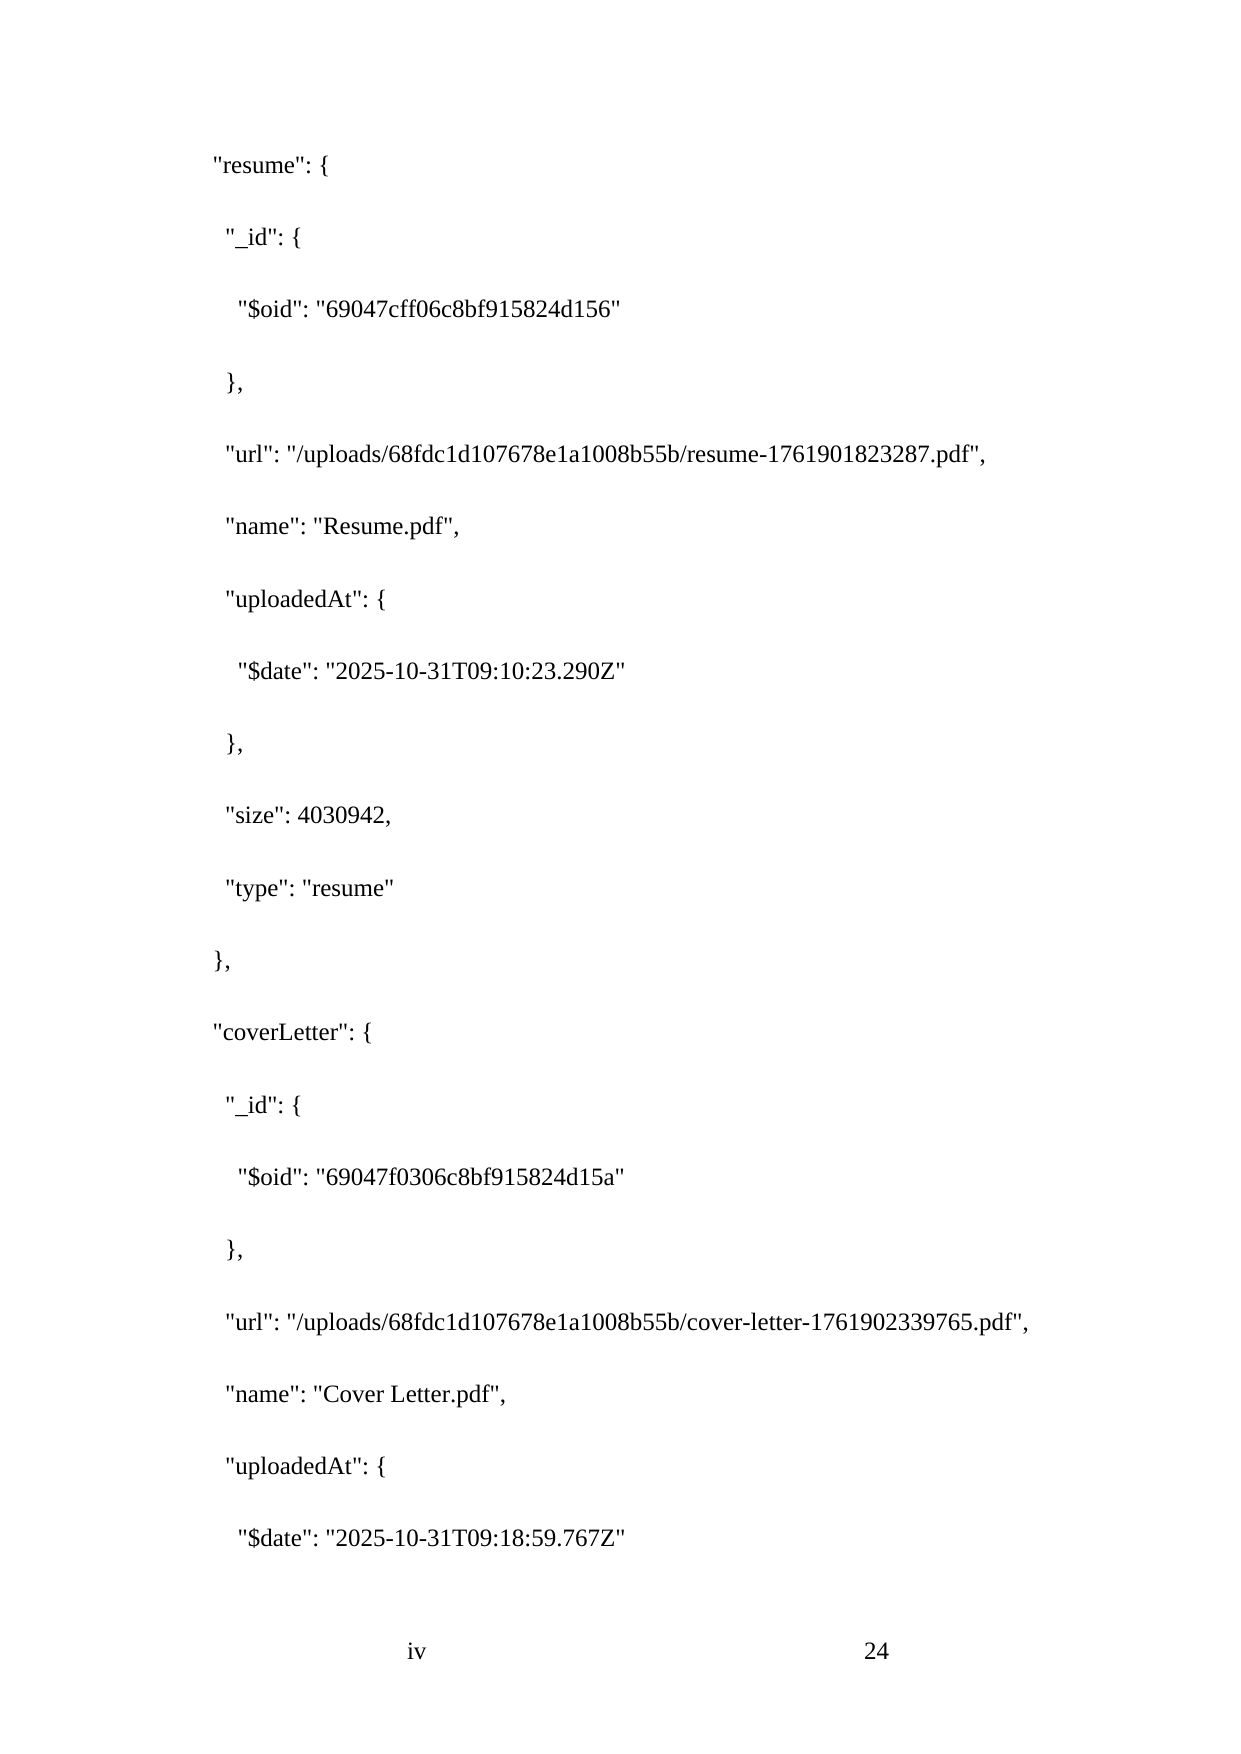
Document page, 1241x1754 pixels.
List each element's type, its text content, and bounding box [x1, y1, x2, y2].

text }, [187, 945, 1090, 974]
text "$oid": "69047cff06c8bf915824d156" [187, 294, 1090, 323]
text }, [187, 1234, 1090, 1263]
text "uploadedAt": { [187, 1451, 1090, 1480]
text "size": 4030942, [187, 801, 1090, 829]
text "name": "Cover Letter.pdf", [187, 1379, 1090, 1408]
text "$date": "2025-10-31T09:10:23.290Z" [187, 656, 1090, 685]
text "$oid": "69047f0306c8bf915824d15a" [187, 1162, 1090, 1191]
text "resume": { [187, 150, 1090, 179]
text "url": "/uploads/68fdc1d107678e1a1008b55b/cover-letter-1761902339765.pdf", [187, 1307, 1090, 1335]
text "_id": { [187, 222, 1090, 251]
text "type": "resume" [187, 873, 1090, 902]
text "_id": { [187, 1090, 1090, 1118]
text "$date": "2025-10-31T09:18:59.767Z" [187, 1523, 1090, 1552]
text "uploadedAt": { [187, 584, 1090, 612]
text "url": "/uploads/68fdc1d107678e1a1008b55b/resume-1761901823287.pdf", [187, 439, 1090, 468]
text "coverLetter": { [187, 1017, 1090, 1046]
text }, [187, 728, 1090, 757]
text "name": "Resume.pdf", [187, 511, 1090, 540]
text }, [187, 367, 1090, 396]
